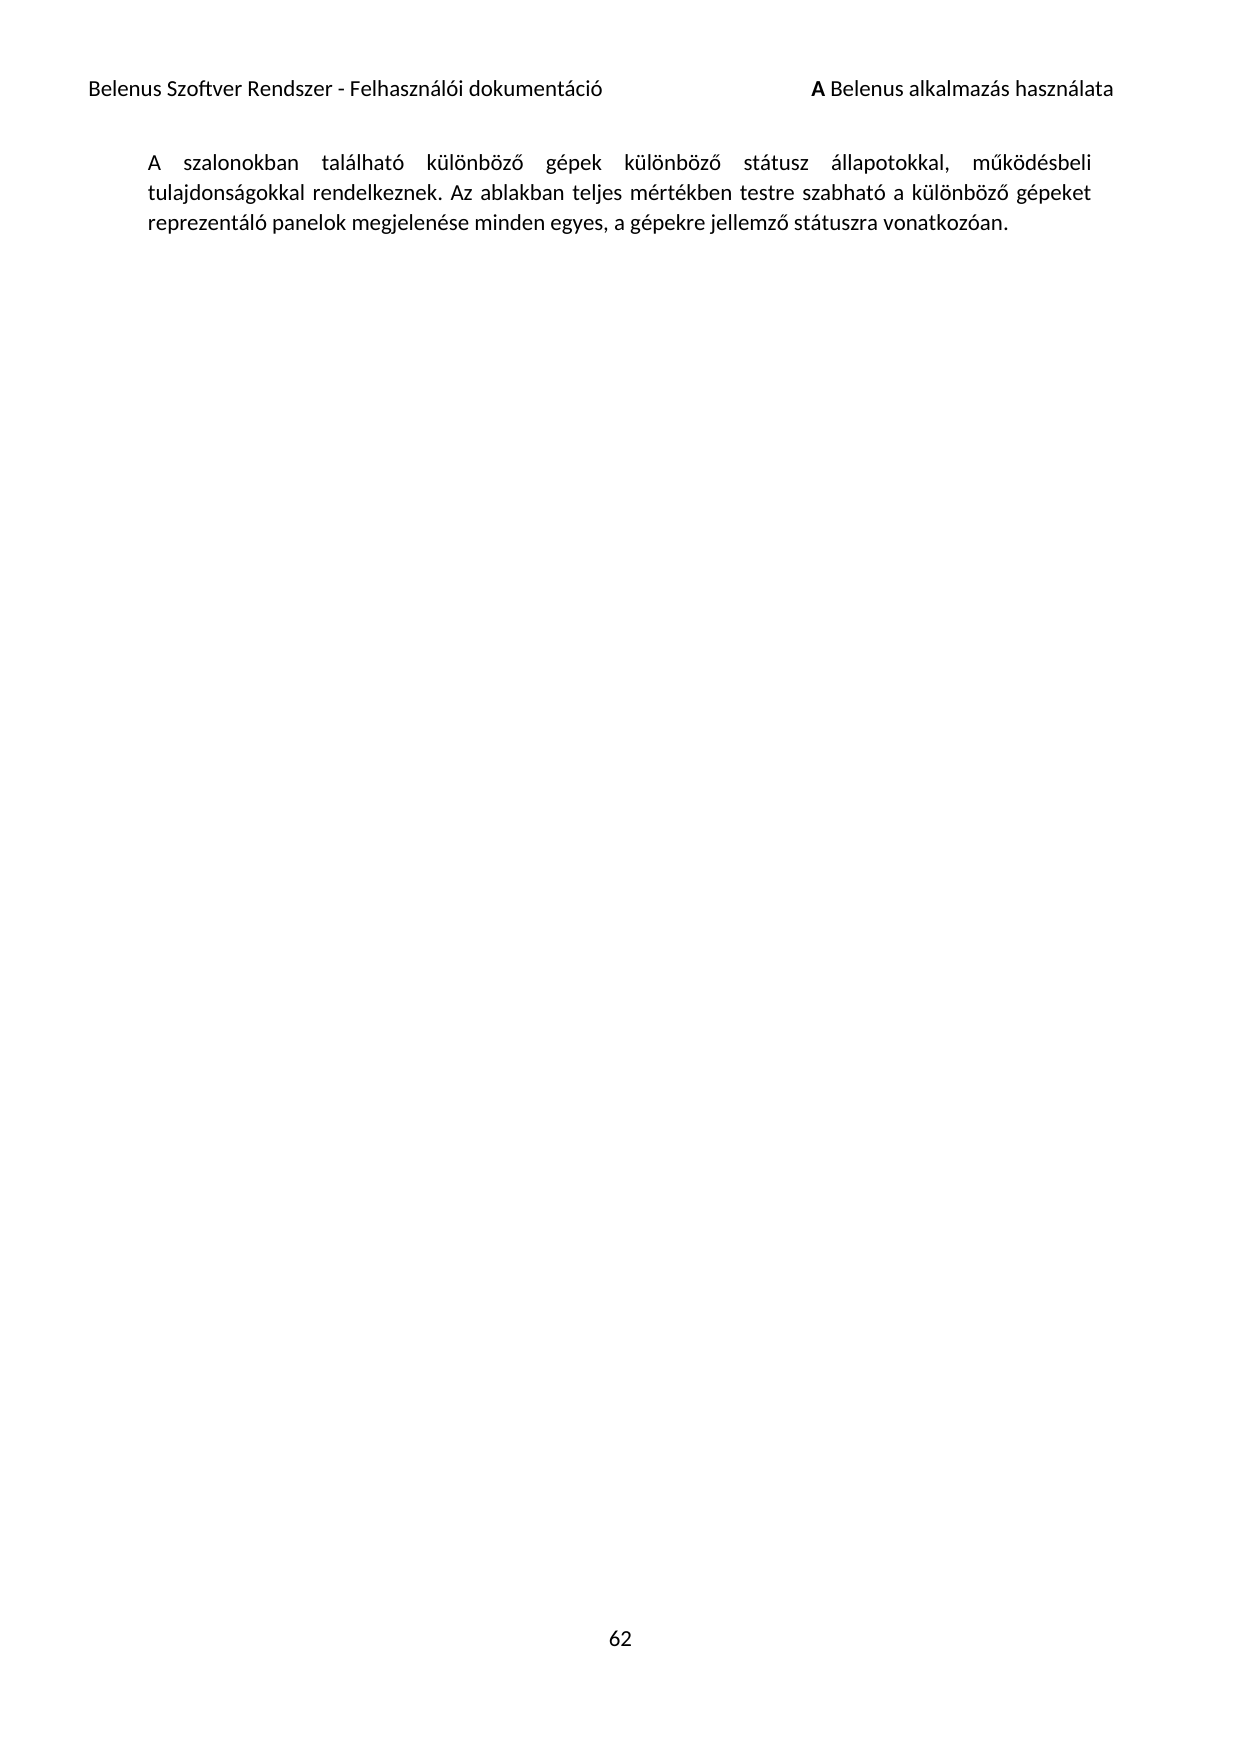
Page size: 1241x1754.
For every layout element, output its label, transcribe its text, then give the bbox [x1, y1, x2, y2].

text A szalonokban található különböző gépek különböző státusz állapotokkal, működésbeli tulajdonságokkal rendelkeznek. Az ablakban teljes mértékben testre szabható a különböző gépeket reprezentáló panelok megjelenése minden egyes, a gépekre jellemző státuszra vonatkozóan. [148, 148, 1093, 236]
